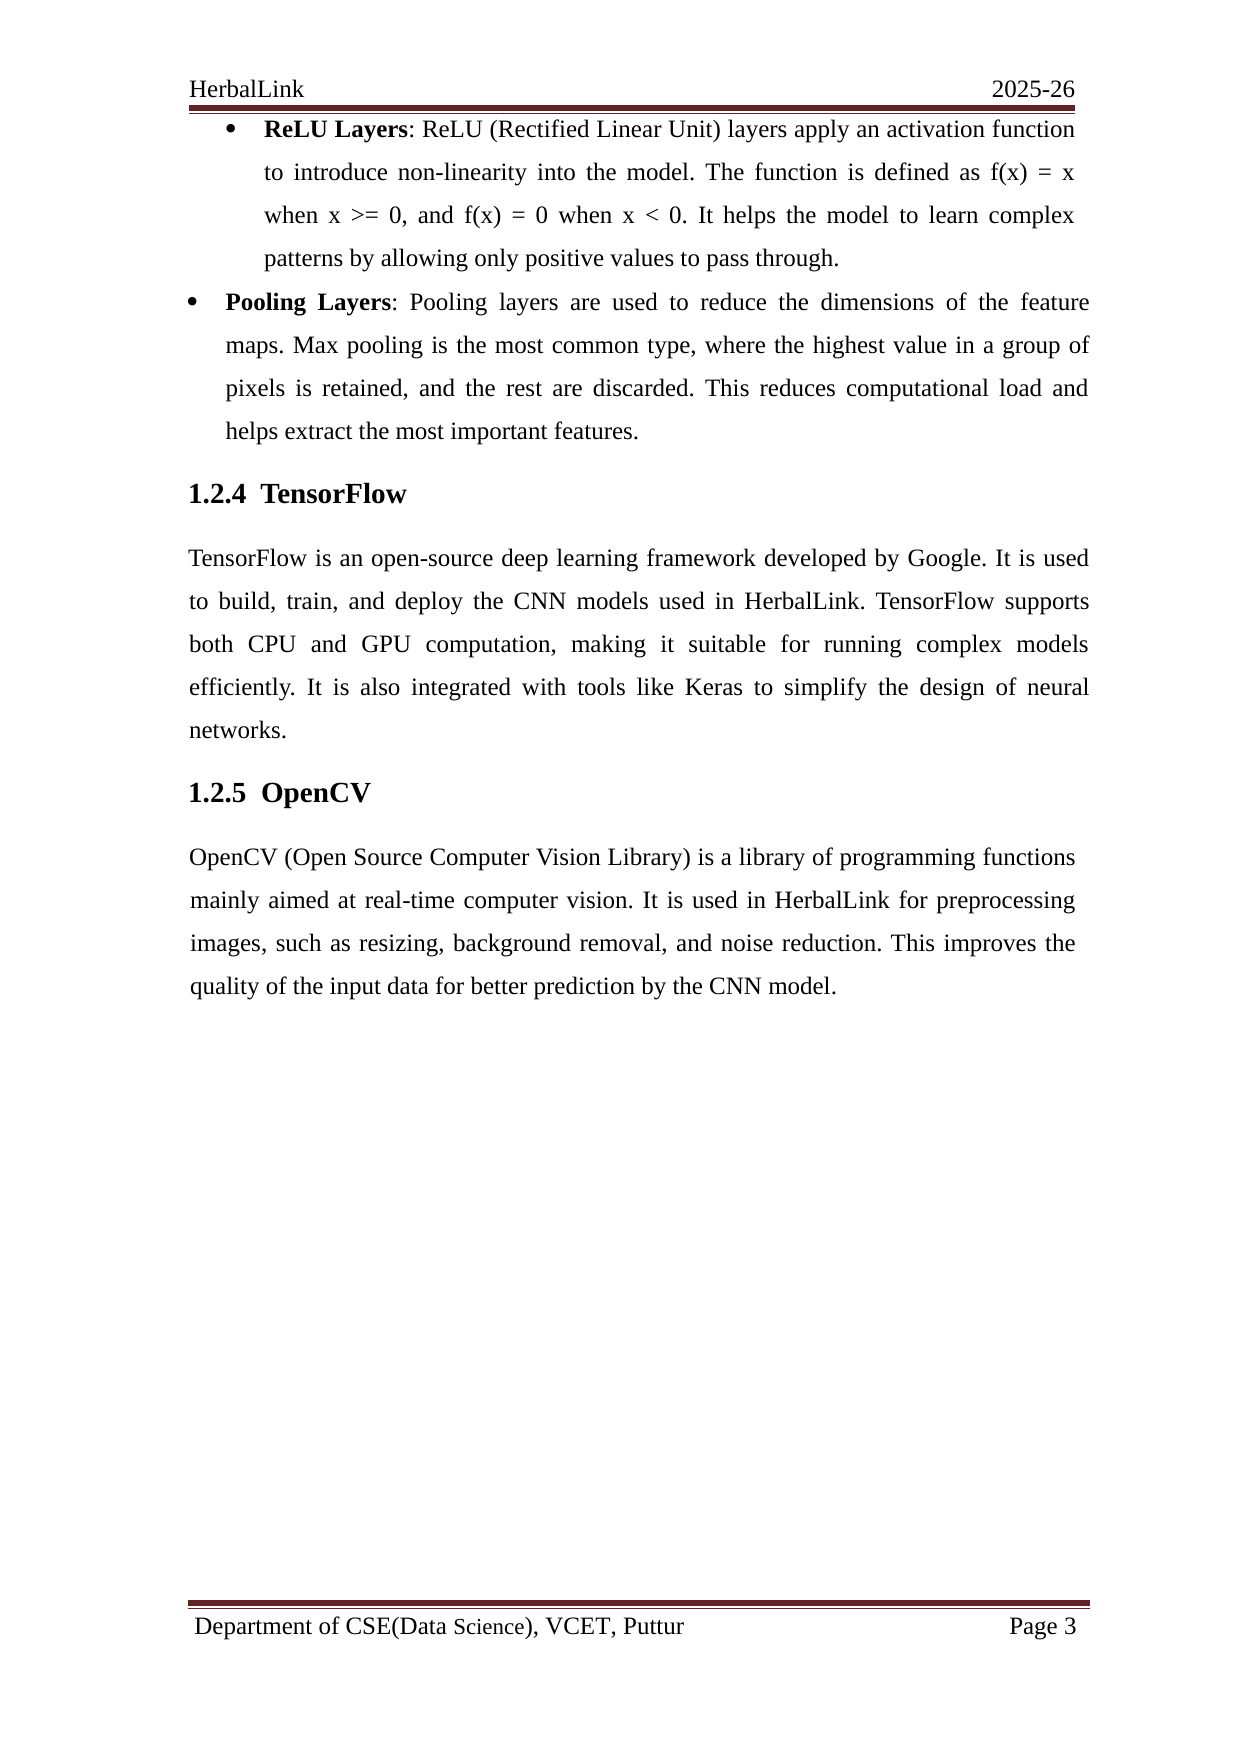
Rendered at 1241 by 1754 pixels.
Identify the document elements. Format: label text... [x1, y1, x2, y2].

text 1.2.4 TensorFlow [188, 476, 1090, 509]
text 1.2.5 OpenCV [188, 775, 1090, 808]
list ReLU Layers: ReLU (Rectified Linear Unit) layers apply an activation function to introduce non-linearity into the model. The function is defined as f(x) = x when x >= 0, and f(x) = 0 when x < 0. It helps the model to learn complex patterns by allowing only positive values to pass through. [226, 114, 1076, 272]
list Pooling Layers: Pooling layers are used to reduce the dimensions of the feature maps. Max pooling is the most common type, where the highest value in a group of pixels is retained, and the rest are discarded. This reduces computational load and helps extract the most important features. [188, 287, 1090, 445]
text TensorFlow is an open-source deep learning framework developed by Google. It is used to build, train, and deploy the CNN models used in HerbalLink. TensorFlow supports both CPU and GPU computation, making it suitable for running complex models efficiently. It is also integrated with tools like Keras to simplify the design of neural networks. [188, 543, 1090, 744]
text OpenCV (Open Source Computer Vision Library) is a library of programming functions mainly aimed at real-time computer vision. It is used in HerbalLink for preprocessing images, such as resizing, background removal, and noise reduction. This improves the quality of the input data for better prediction by the CNN model. [189, 842, 1076, 1000]
